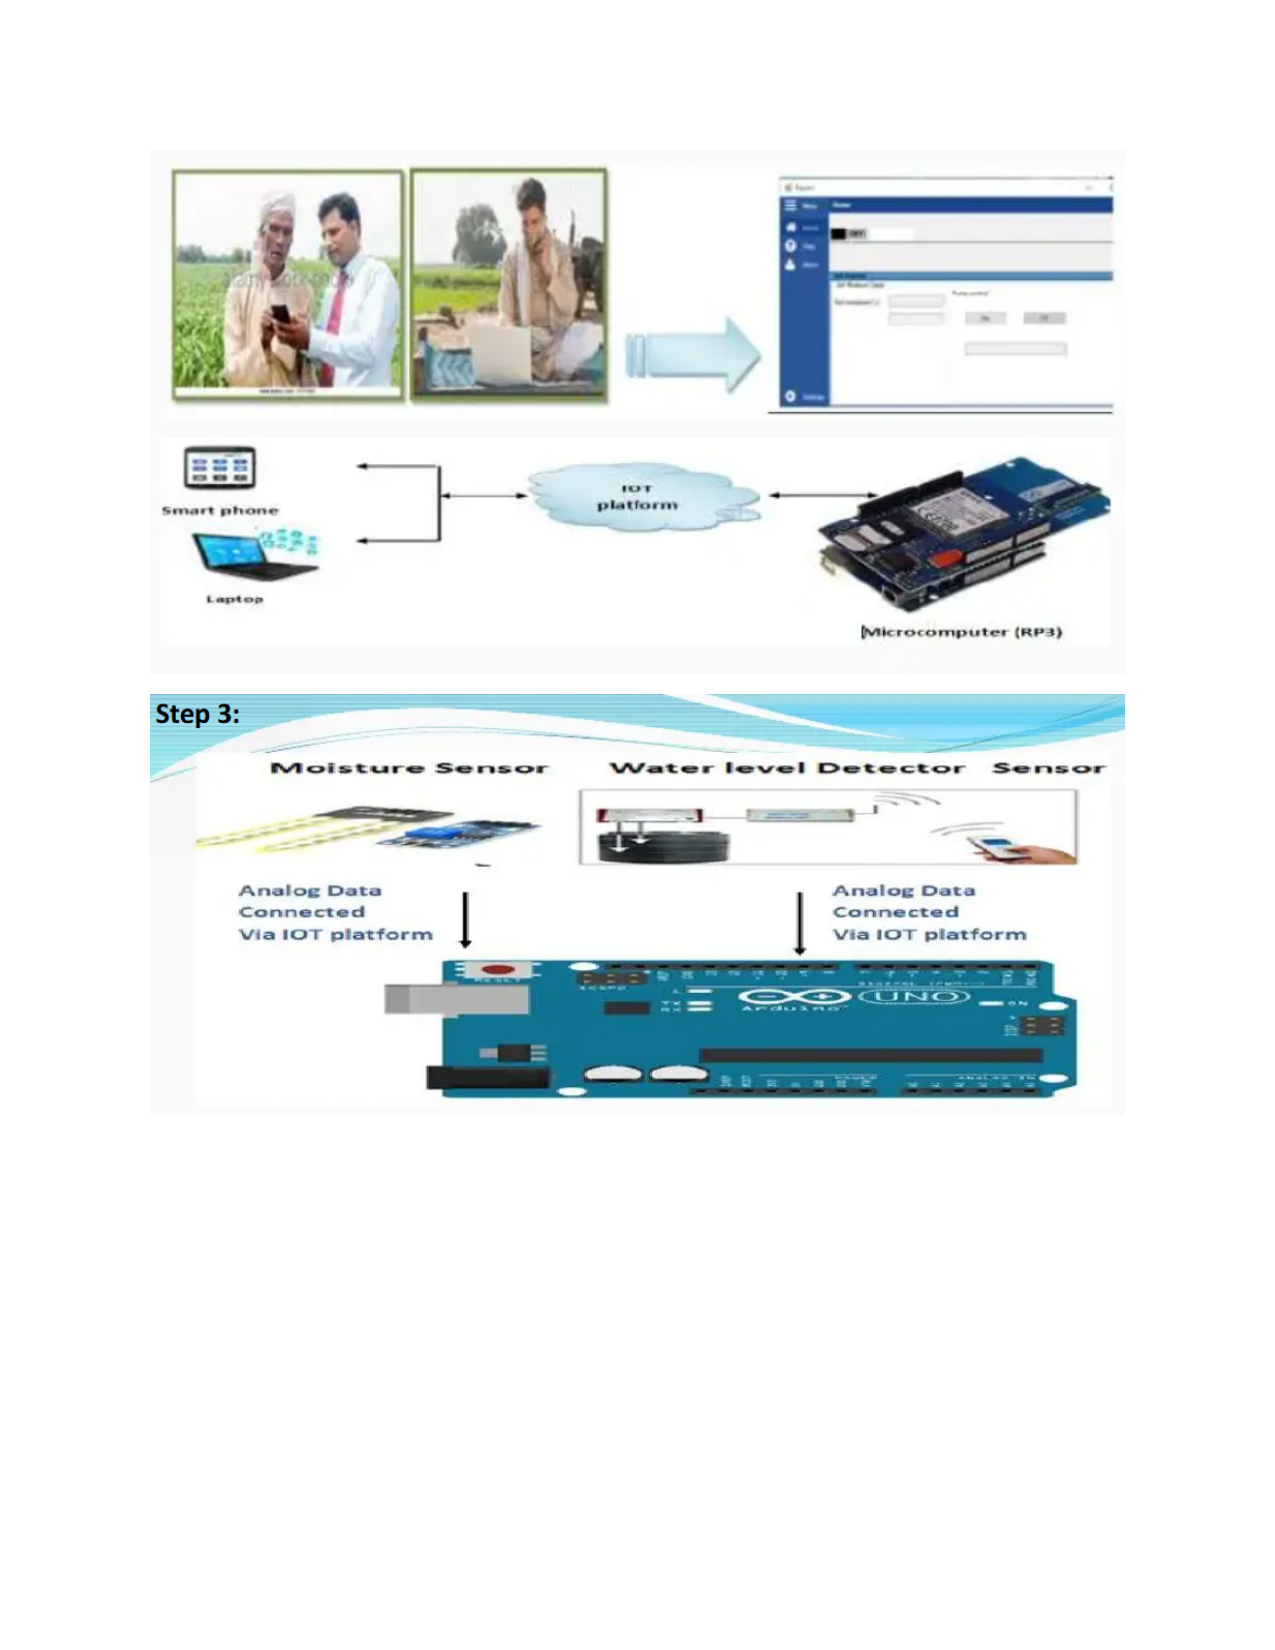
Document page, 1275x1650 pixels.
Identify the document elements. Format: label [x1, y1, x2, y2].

picture [150, 439, 1125, 676]
picture [150, 694, 1125, 1116]
picture [150, 150, 1125, 438]
